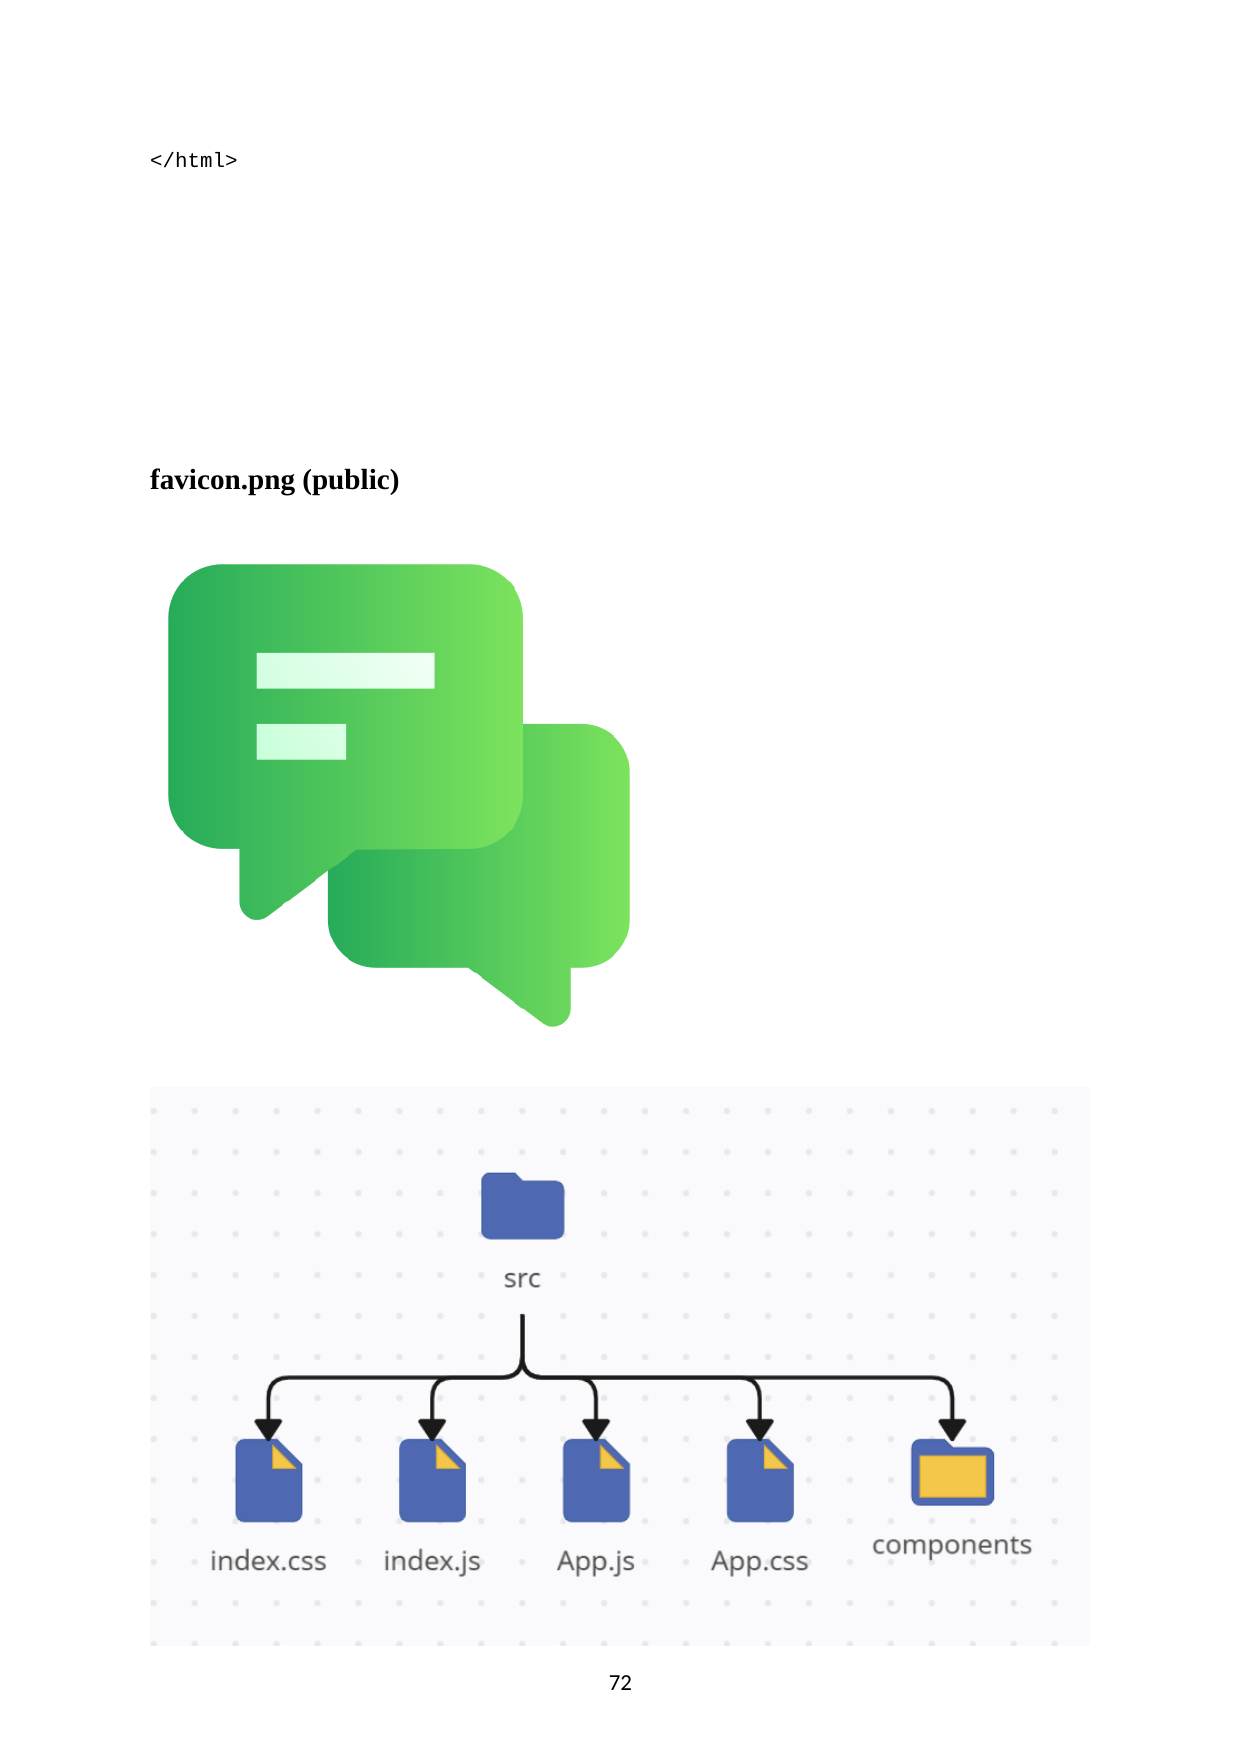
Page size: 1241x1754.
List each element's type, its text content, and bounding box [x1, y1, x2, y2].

picture [150, 546, 647, 1044]
text </html> [150, 150, 1090, 174]
picture [150, 1087, 1091, 1646]
text favicon.png (public) [150, 462, 1090, 496]
